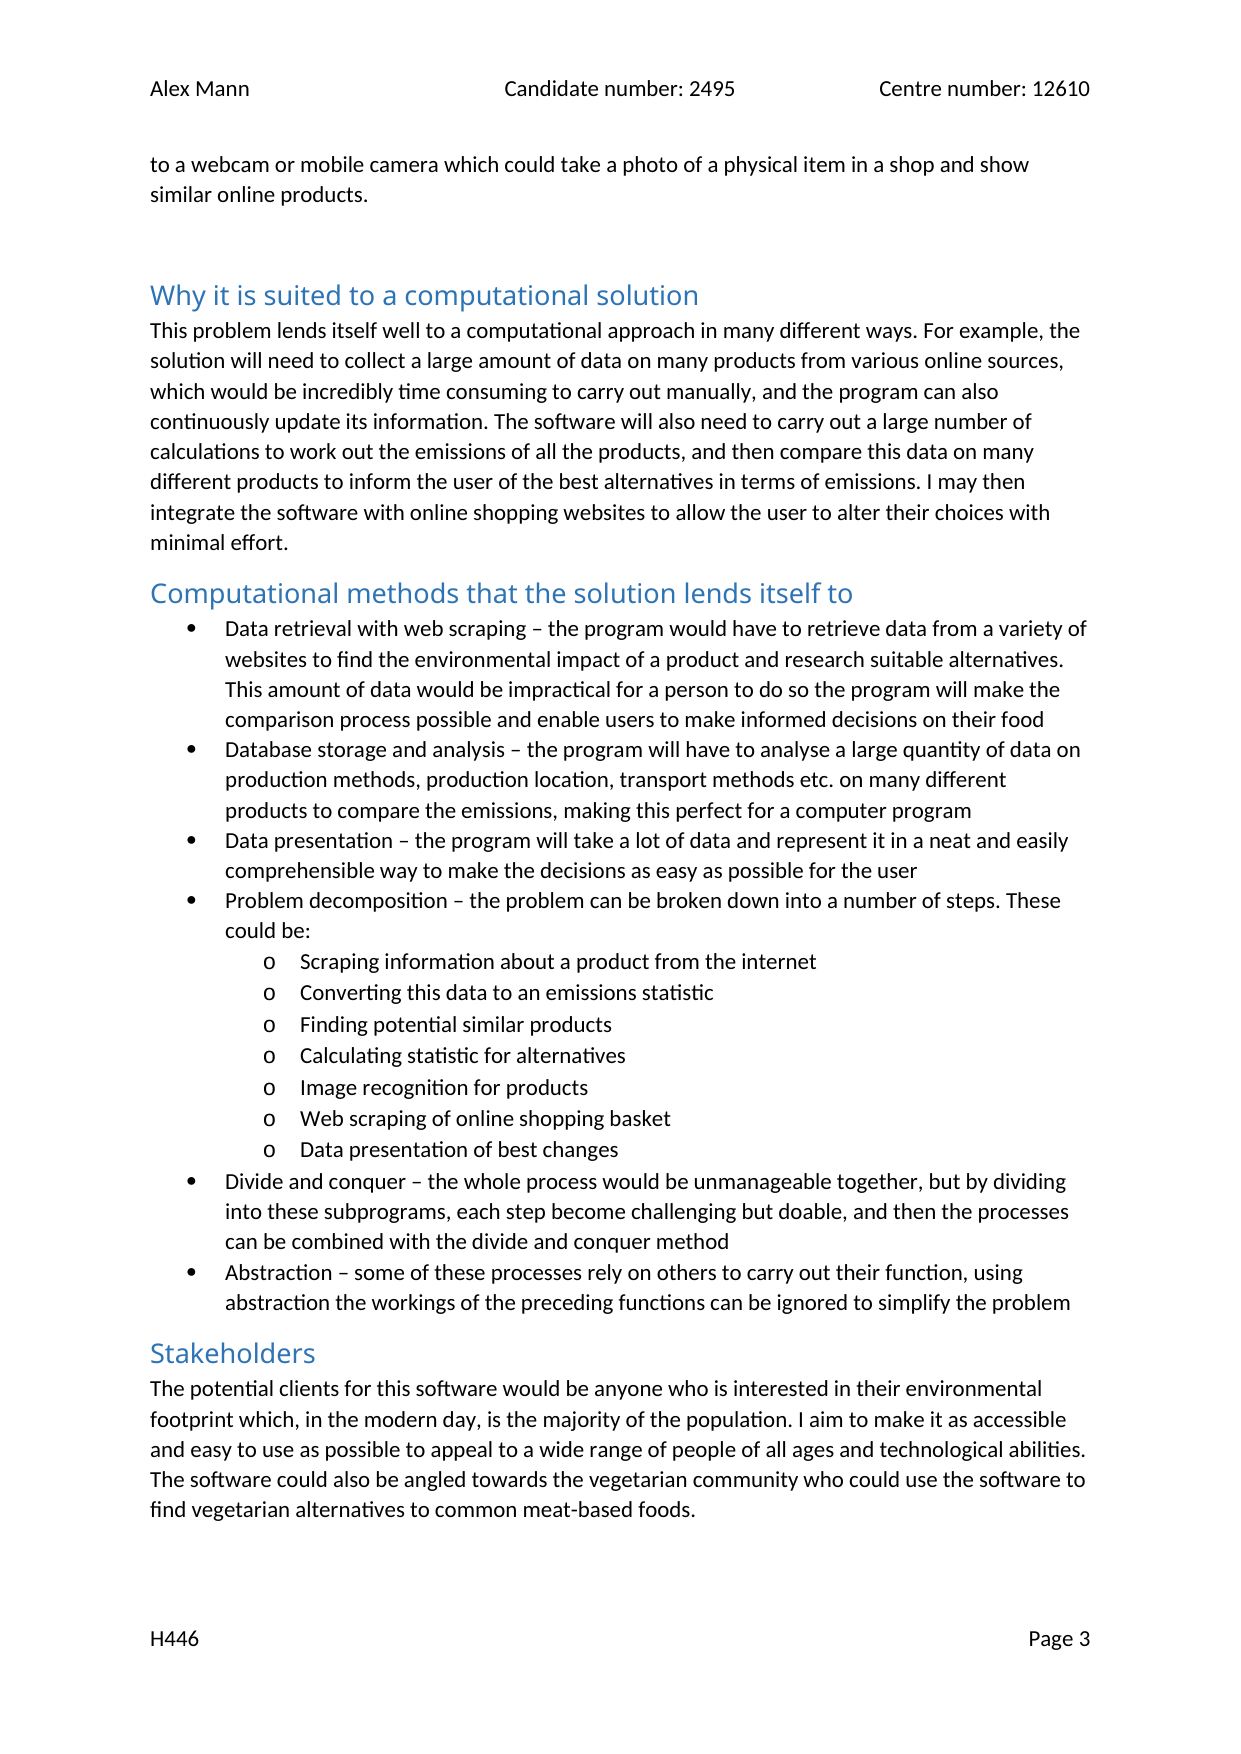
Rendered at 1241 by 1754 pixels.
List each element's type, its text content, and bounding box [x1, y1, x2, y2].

list Database storage and analysis – the program will have to analyse a large quantity of data on production methods, production location, transport methods etc. on many different products to compare the emissions, making this perfect for a computer program [187, 735, 1090, 824]
subtitle Computational methods that the solution lends itself to [150, 575, 1090, 612]
list Data presentation – the program will take a lot of data and represent it in a neat and easily comprehensible way to make the decisions as easy as possible for the user [187, 826, 1090, 884]
list Web scraping of online shopping basket [262, 1104, 1090, 1133]
text The potential clients for this software would be anyone who is interested in their environmental footprint which, in the modern day, is the majority of the population. I aim to make it as accessible and easy to use as possible to appeal to a wide range of people of all ages and technological abilities. The software could also be angled towards the vegetarian community who could use the software to find vegetarian alternatives to common meat-based foods. [150, 1374, 1090, 1523]
subtitle Why it is suited to a computational solution [150, 277, 1090, 313]
list Problem decomposition – the problem can be broken down into a number of steps. These could be: [187, 886, 1090, 945]
list Scraping information about a product from the internet [262, 947, 1090, 976]
list Finding potential similar products [262, 1010, 1090, 1039]
list Converting this data to an emissions statistic [262, 978, 1090, 1007]
text This problem lends itself well to a computational approach in many different ways. For example, the solution will need to collect a large amount of data on many products from various online sources, which would be incredibly time consuming to carry out manually, and the program can also continuously update its information. The software will also need to carry out a large number of calculations to work out the emissions of all the products, and then compare this data on many different products to inform the user of the best alternatives in terms of emissions. I may then integrate the software with online shopping websites to allow the user to alter their choices with minimal effort. [150, 316, 1090, 556]
list Data presentation of best changes [262, 1136, 1090, 1165]
list Abstraction – some of these processes rely on others to carry out their function, using abstraction the workings of the preceding functions can be ignored to simplify the problem [187, 1258, 1090, 1316]
list Divide and conquer – the whole process would be unmanageable together, but by dividing into these subprograms, each step become challenging but doable, and then the processes can be combined with the divide and conquer method [187, 1167, 1090, 1256]
list Calculating statistic for alternatives [262, 1041, 1090, 1070]
list Image recognition for products [262, 1073, 1090, 1102]
subtitle Stakeholders [150, 1335, 1090, 1372]
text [150, 150, 1090, 208]
list Data retrieval with web scraping – the program would have to retrieve data from a variety of websites to find the environmental impact of a product and research suitable alternatives. This amount of data would be impractical for a person to do so the program will make the comparison process possible and enable users to make informed decisions on their food [187, 614, 1090, 733]
